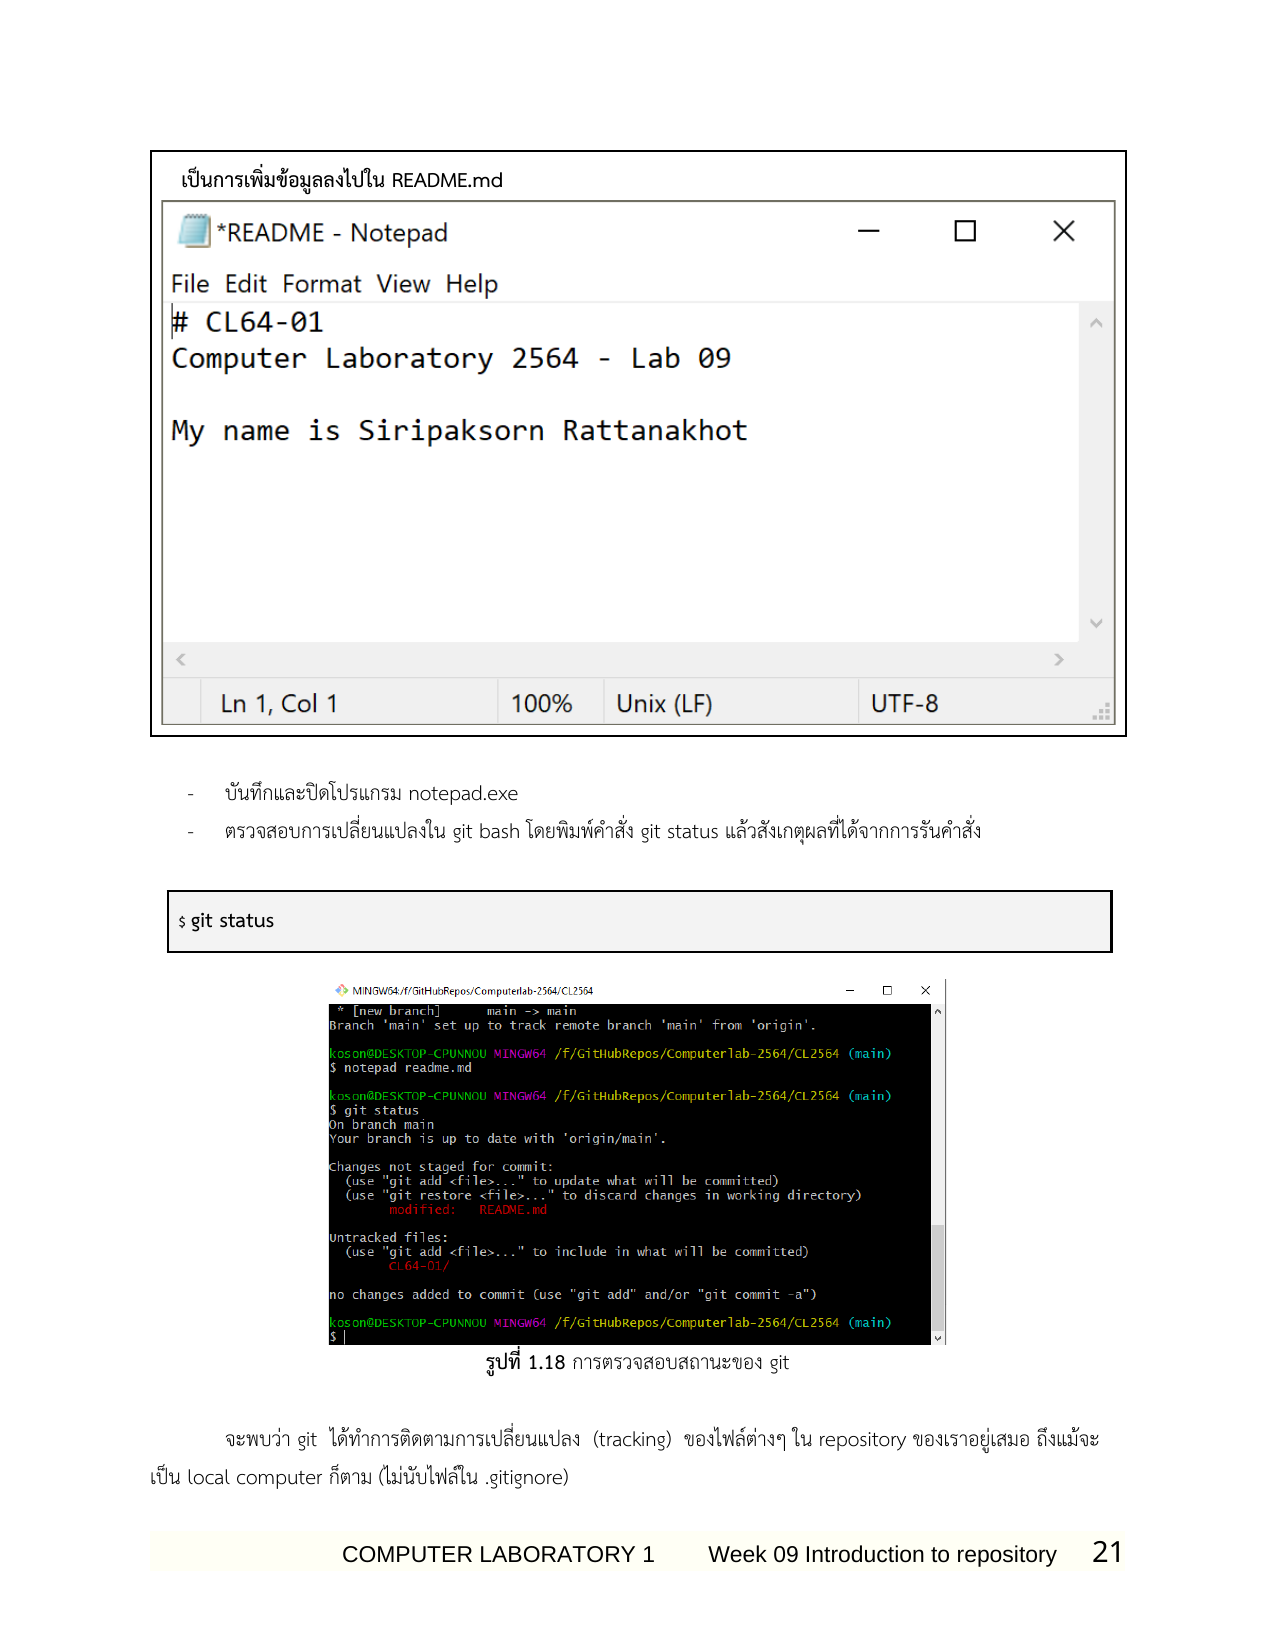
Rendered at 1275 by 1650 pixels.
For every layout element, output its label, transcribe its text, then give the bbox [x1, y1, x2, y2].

list ตรวจสอบการเปลี่ยนแปลงใน git bash โดยพิมพ์คำสั่ง git status แล้วสังเกตุผลที่ได้จากการรันคำสั่ง [187, 813, 1125, 852]
list บันทึกและปิดโปรแกรม notepad.exe [187, 775, 1125, 813]
text จะพบว่า git ได้ทำการติดตามการเปลี่ยนแปลง (tracking) ของไฟล์ต่างๆ ใน repository ของเราอยู่เสมอ ถึงแม้จะเป็น local computer ก็ตาม (ไม่นับไฟล์ใน .gitignore) [150, 1421, 1125, 1498]
table_header $ git status [169, 892, 1110, 951]
table_cell เป็นการเพิ่มข้อมูลลงไปใน README.md [152, 152, 1125, 735]
text รูปที่ 1.18 การตรวจสอบสถานะของ git [150, 1345, 1125, 1383]
picture [161, 200, 1116, 725]
